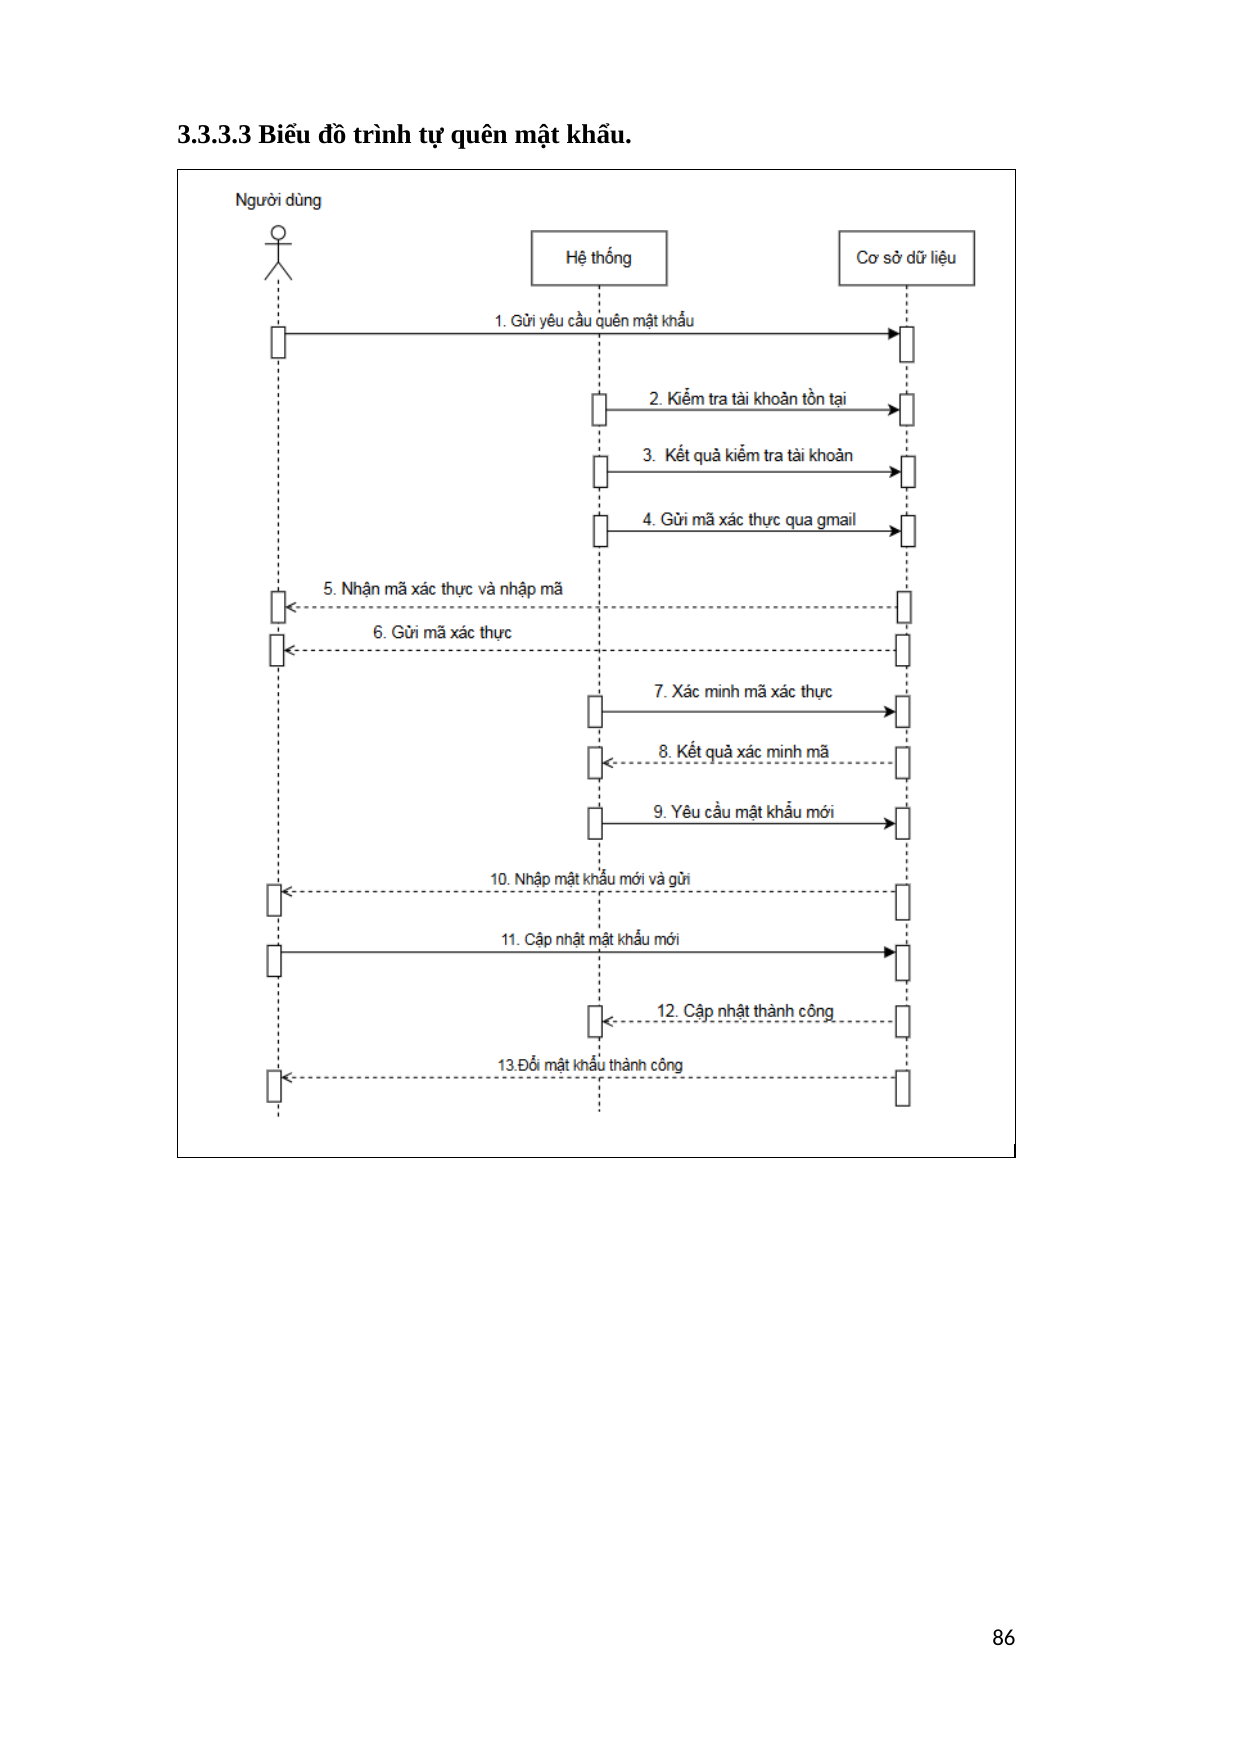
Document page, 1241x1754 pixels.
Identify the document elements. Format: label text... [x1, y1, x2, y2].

table_header [178, 170, 1014, 1157]
subtitle 3.3.3.3 Biểu đồ trình tự quên mật khẩu. [177, 118, 1015, 150]
picture [188, 170, 1015, 1144]
